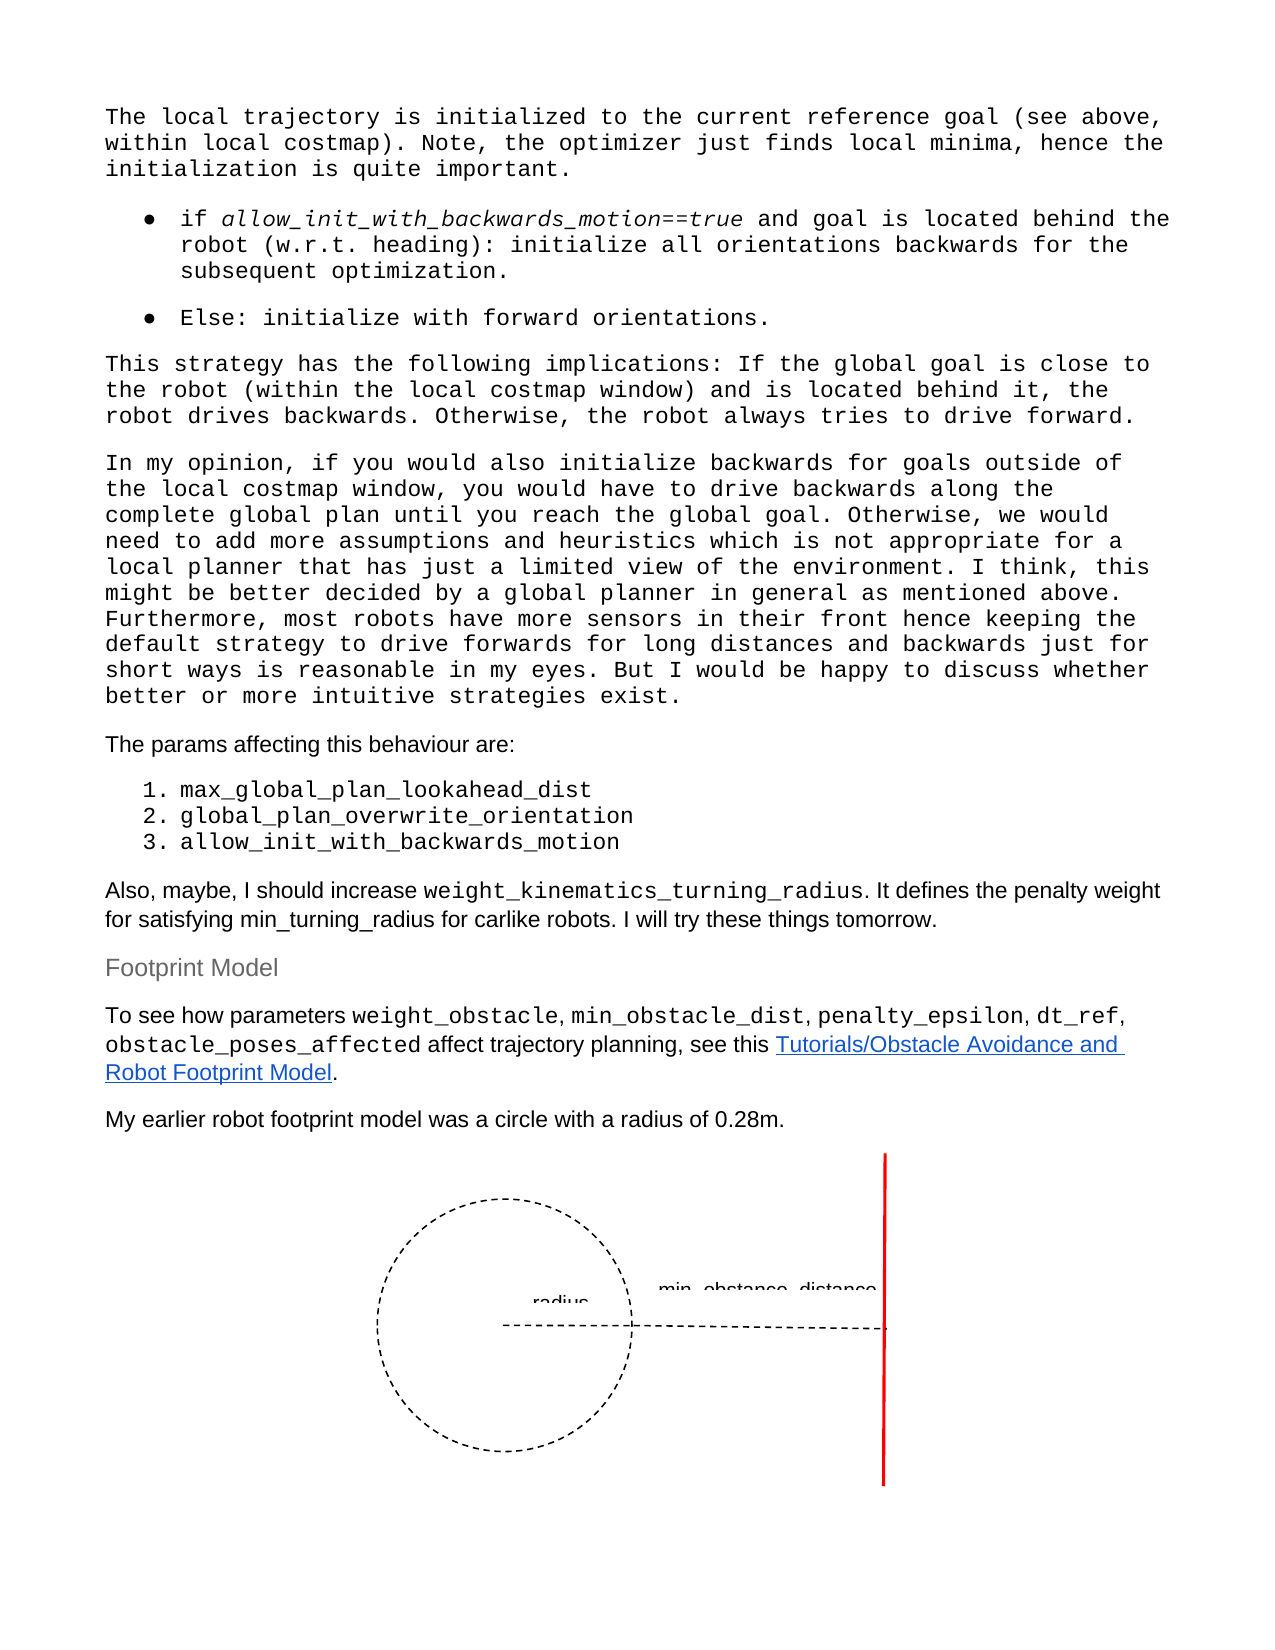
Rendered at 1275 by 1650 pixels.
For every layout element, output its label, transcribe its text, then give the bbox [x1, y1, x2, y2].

list global_plan_overwrite_orientation [142, 804, 1170, 831]
text This strategy has the following implications: If the global goal is close to the robot (within the local costmap window) and is located behind it, the robot drives backwards. Otherwise, the robot always tries to drive forward. [105, 353, 1170, 430]
text My earlier robot footprint model was a circle with a radius of 0.28m. [105, 1106, 1170, 1133]
text The params affecting this behaviour are: [105, 731, 1170, 758]
list allow_init_with_backwards_motion [142, 831, 1170, 856]
list max_global_plan_lookahead_dist [142, 779, 1170, 804]
text In my opinion, if you would also initialize backwards for goals outside of the local costmap window, you would have to drive backwards along the complete global plan until you reach the global goal. Otherwise, we would need to add more assumptions and heuristics which is not appropriate for a local planner that has just a limited view of the environment. I think, this might be better decided by a global planner in general as mentioned above. Furthermore, most robots have more sensors in their front hence keeping the default strategy to drive forwards for long distances and backwards just for short ways is reasonable in my eyes. But I would be happy to discuss whether better or more intuitive strategies exist. [105, 451, 1170, 711]
text To see how parameters weight_obstacle, min_obstacle_dist, penalty_epsilon, dt_ref, obstacle_poses_affected affect trajectory planning, see this Tutorials/Obstacle Avoidance and Robot Footprint Model. [105, 1002, 1170, 1085]
list Else: initialize with forward orientations. [142, 306, 1170, 332]
text The local trajectory is initialized to the current reference goal (see above, within local costmap). Note, the optimizer just finds local minima, hence the initialization is quite important. [105, 105, 1170, 183]
text Also, maybe, I should increase weight_kinematics_turning_radius. It defines the penalty weight for satisfying min_turning_radius for carlike robots. I will try these things tomorrow. [105, 877, 1170, 932]
list if allow_init_with_backwards_motion==true and goal is located behind the robot (w.r.t. heading): initialize all orientations backwards for the subsequent optimization. [142, 204, 1170, 285]
subtitle Footprint Model [105, 953, 1170, 982]
